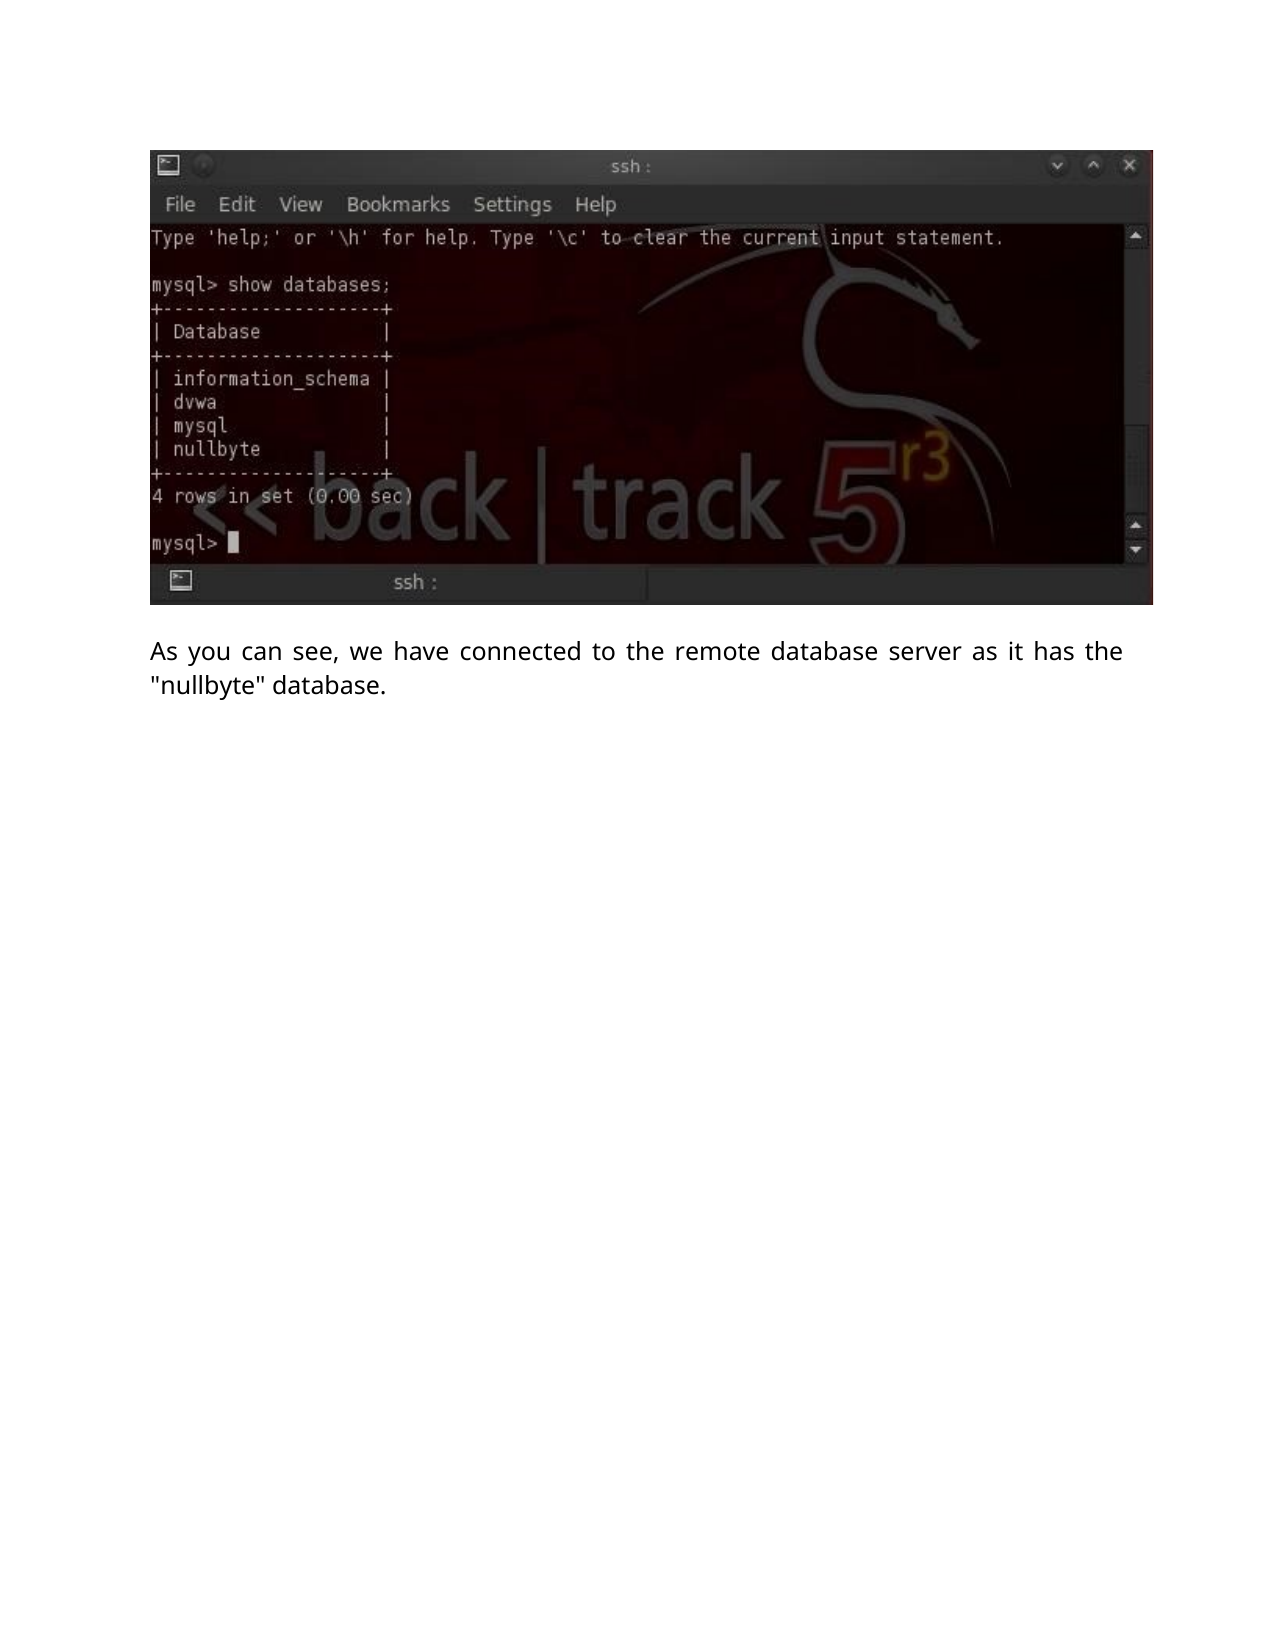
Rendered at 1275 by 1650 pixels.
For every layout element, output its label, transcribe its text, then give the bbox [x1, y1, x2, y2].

picture [150, 150, 1154, 605]
text As you can see, we have connected to the remote database server as it has the "nullbyte" database. [150, 634, 1125, 702]
